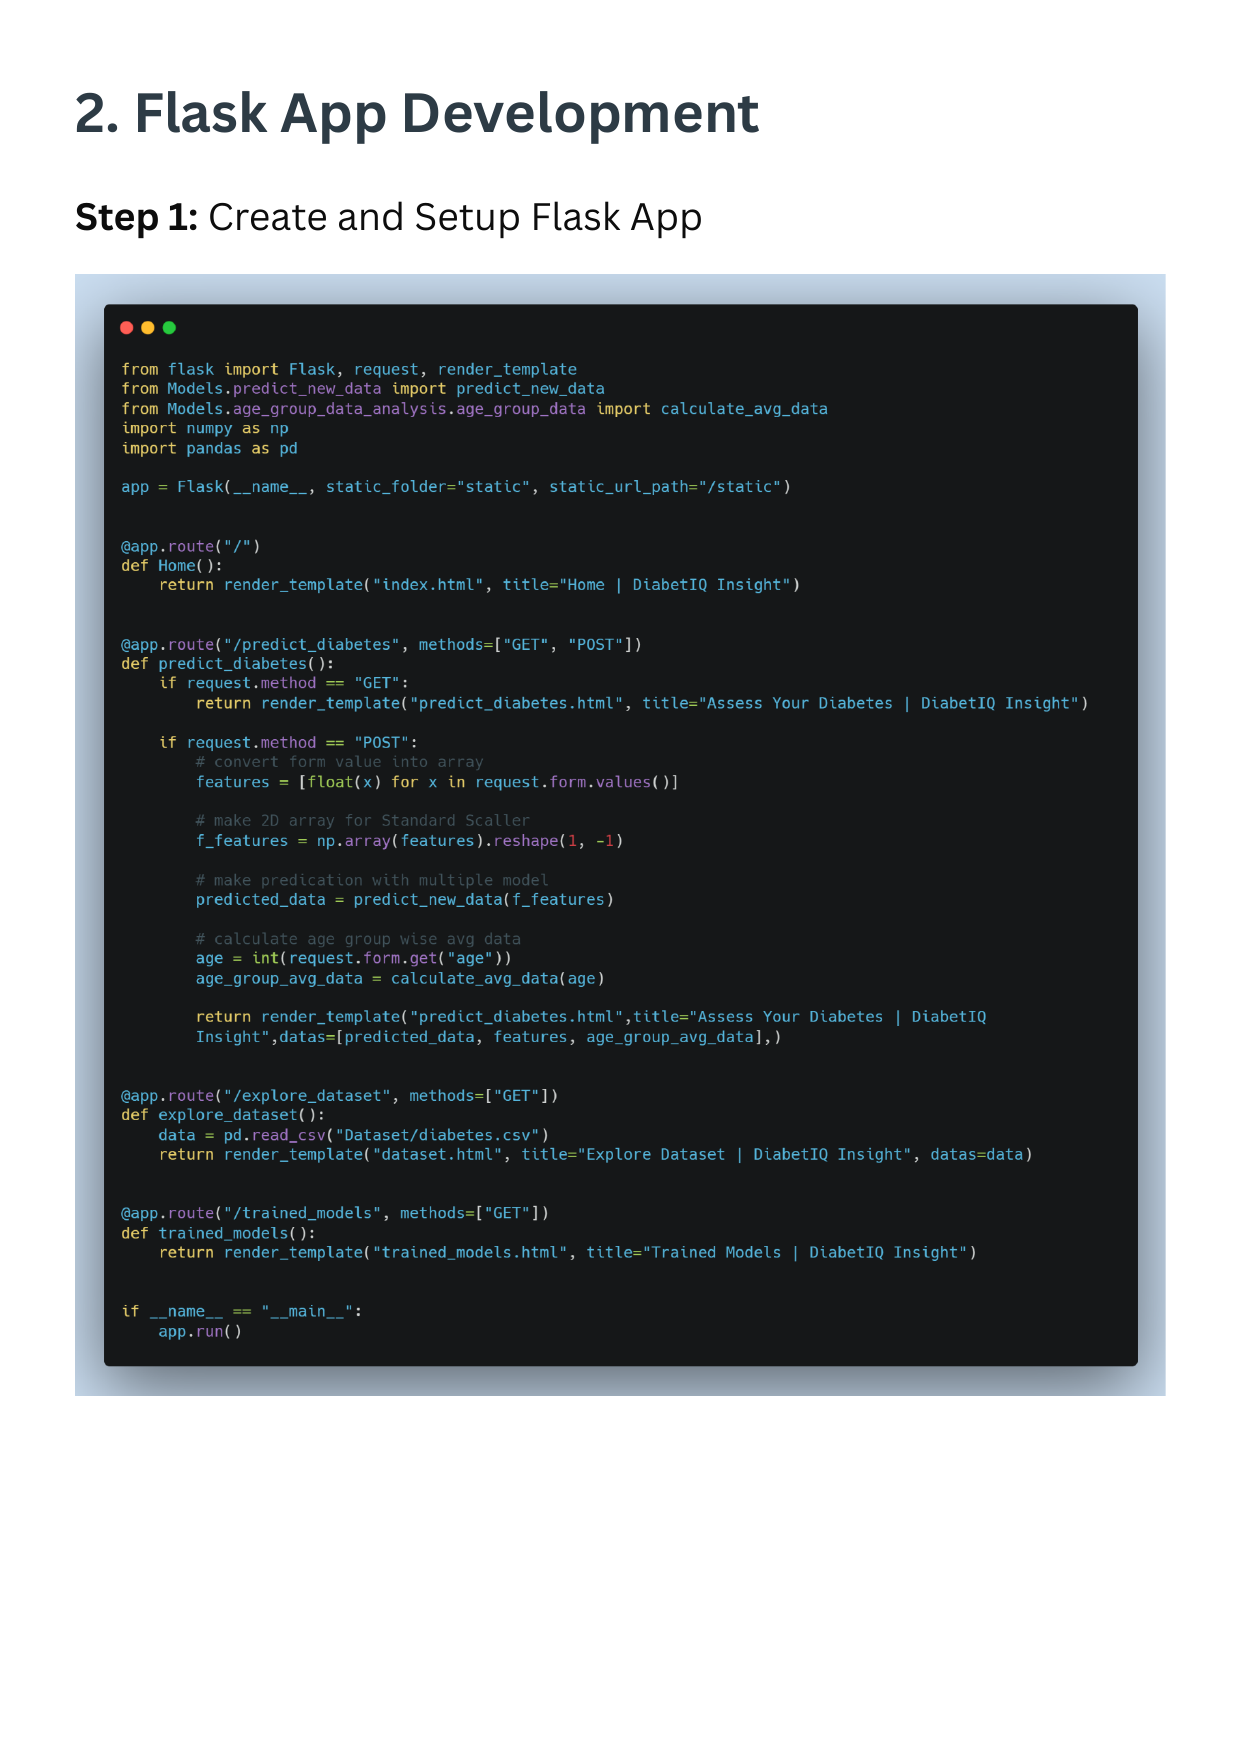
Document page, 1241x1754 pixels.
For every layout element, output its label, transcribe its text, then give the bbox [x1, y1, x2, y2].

text Step 1: Create and Setup Flask App [75, 191, 1165, 242]
picture [75, 274, 1166, 1396]
text 2. Flask App Development [75, 75, 1165, 149]
